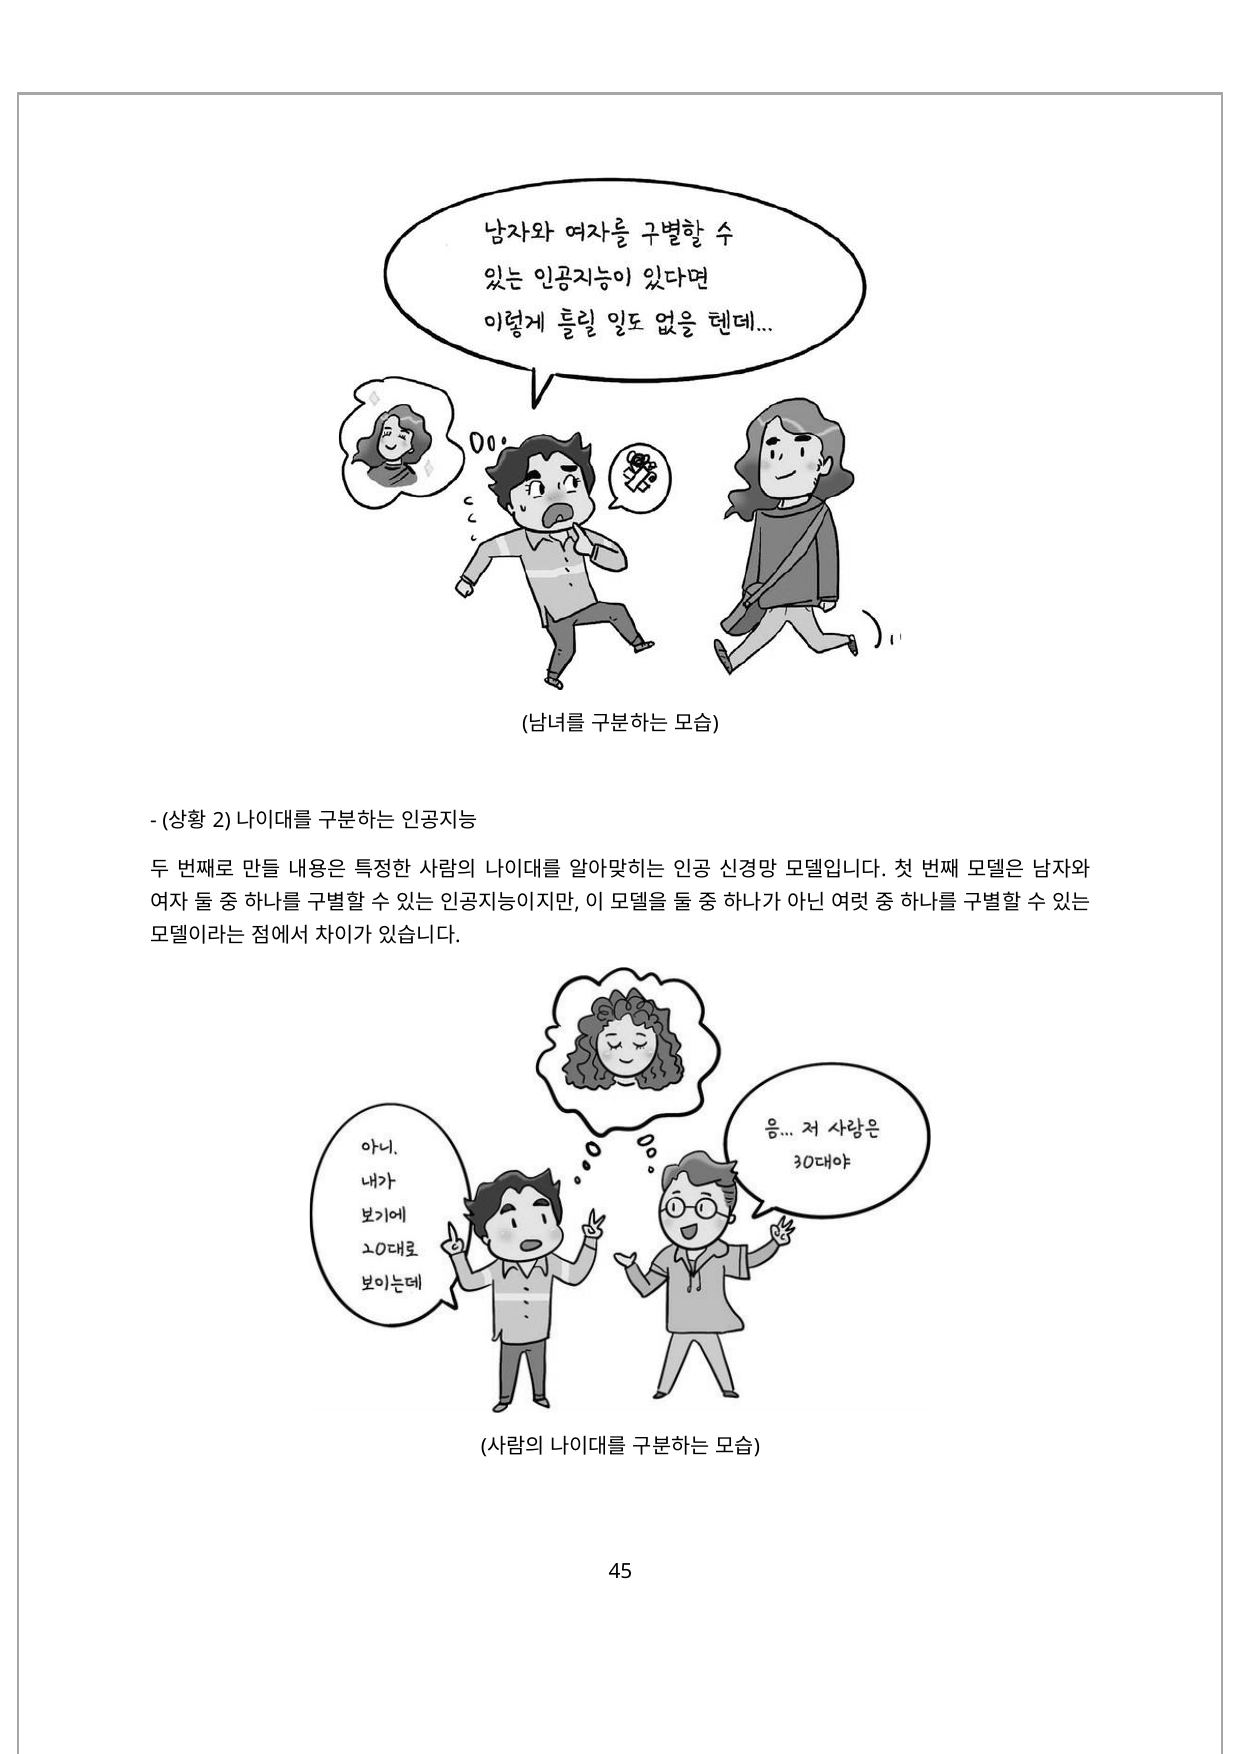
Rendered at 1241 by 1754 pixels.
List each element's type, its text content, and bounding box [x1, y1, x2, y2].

text (남녀를 구분하는 모습) [150, 707, 1090, 737]
text 두 번째로 만들 내용은 특정한 사람의 나이대를 알아맞히는 인공 신경망 모델입니다. 첫 번째 모델은 남자와 여자 둘 중 하나를 구별할 수 있는 인공지능이지만, 이 모델을 둘 중 하나가 아닌 여럿 중 하나를 구별할 수 있는 모델이라는 점에서 차이가 있습니다. [150, 853, 1090, 948]
text (사람의 나이대를 구분하는 모습) [150, 1429, 1090, 1460]
picture [309, 967, 931, 1413]
picture [338, 177, 902, 690]
text - (상황 2) 나이대를 구분하는 인공지능 [150, 803, 1090, 834]
